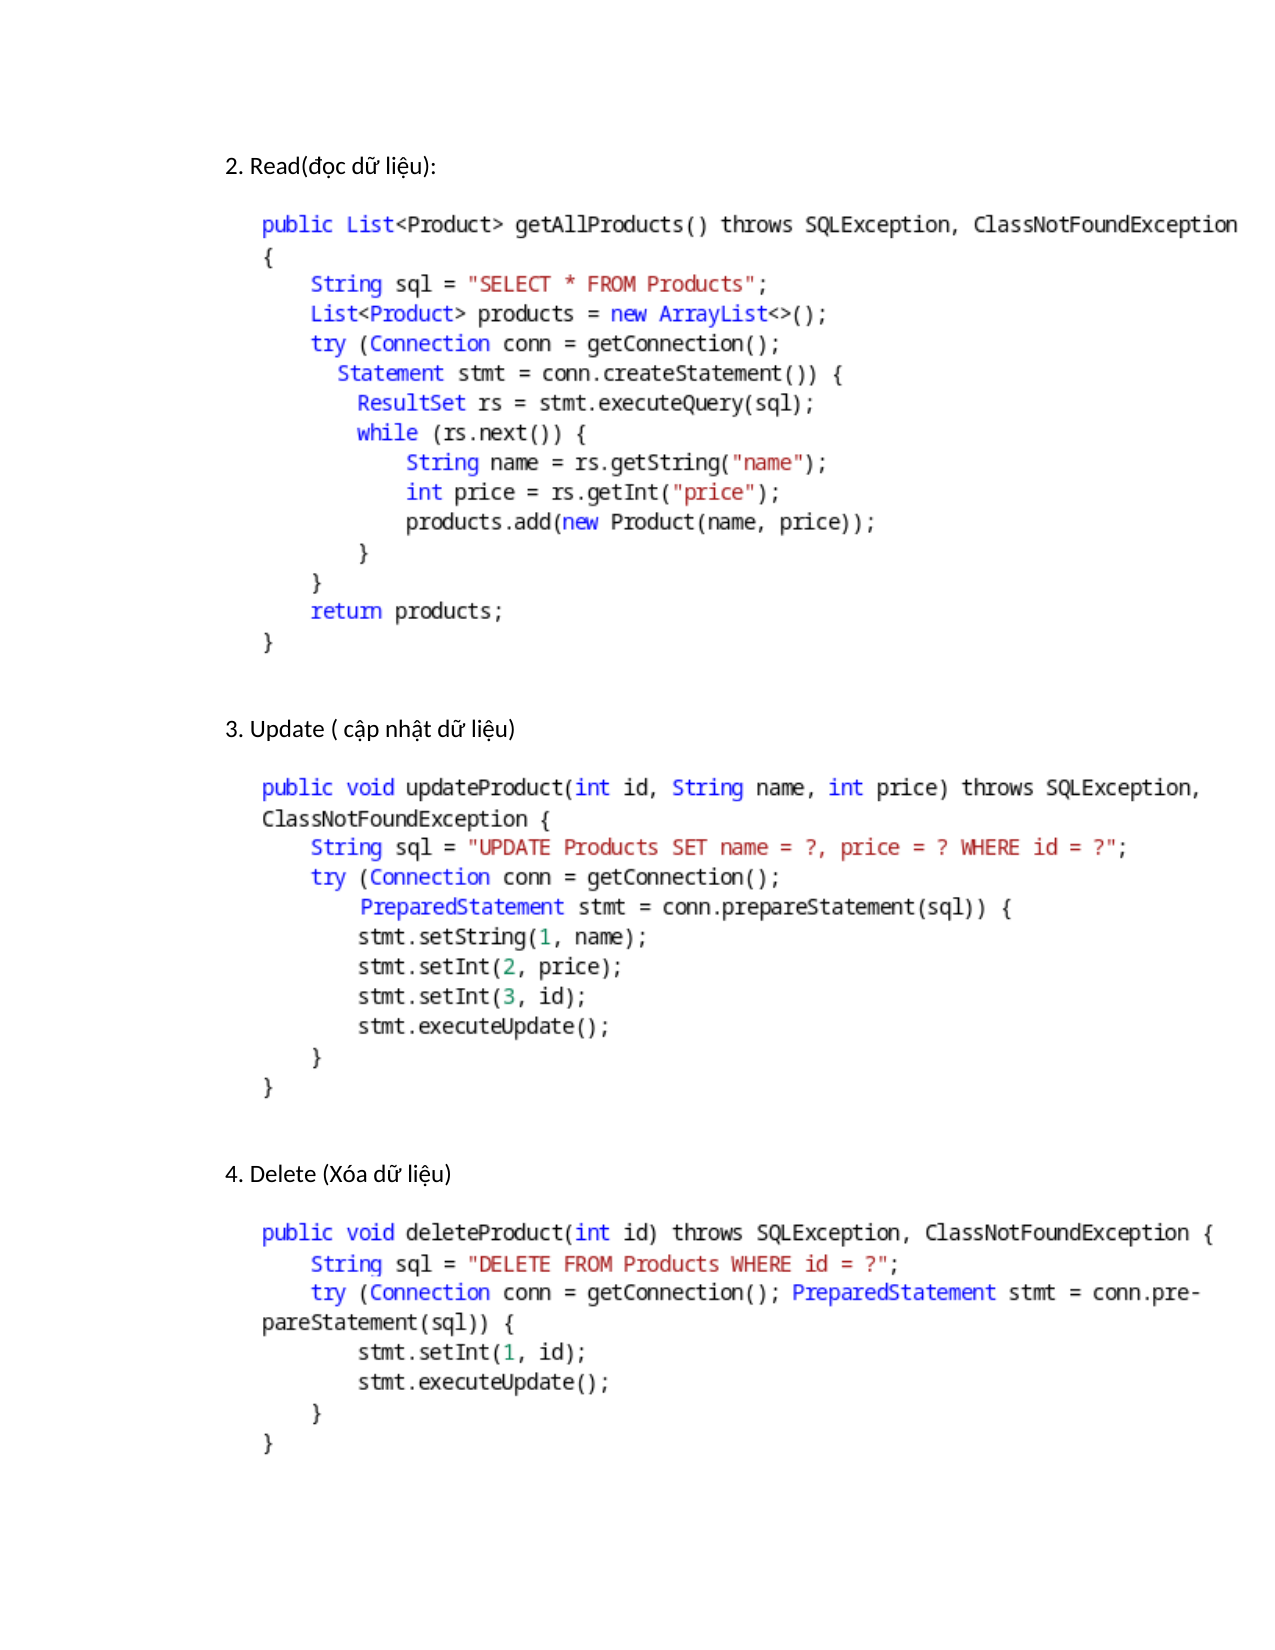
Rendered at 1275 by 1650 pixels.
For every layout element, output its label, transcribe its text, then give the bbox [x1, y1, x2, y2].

text 3. Update ( cập nhật dữ liệu) [150, 713, 1125, 744]
text 2. Read(đọc dữ liệu): [150, 150, 1125, 181]
text 4. Delete (Xóa dữ liệu) [150, 1158, 1125, 1188]
